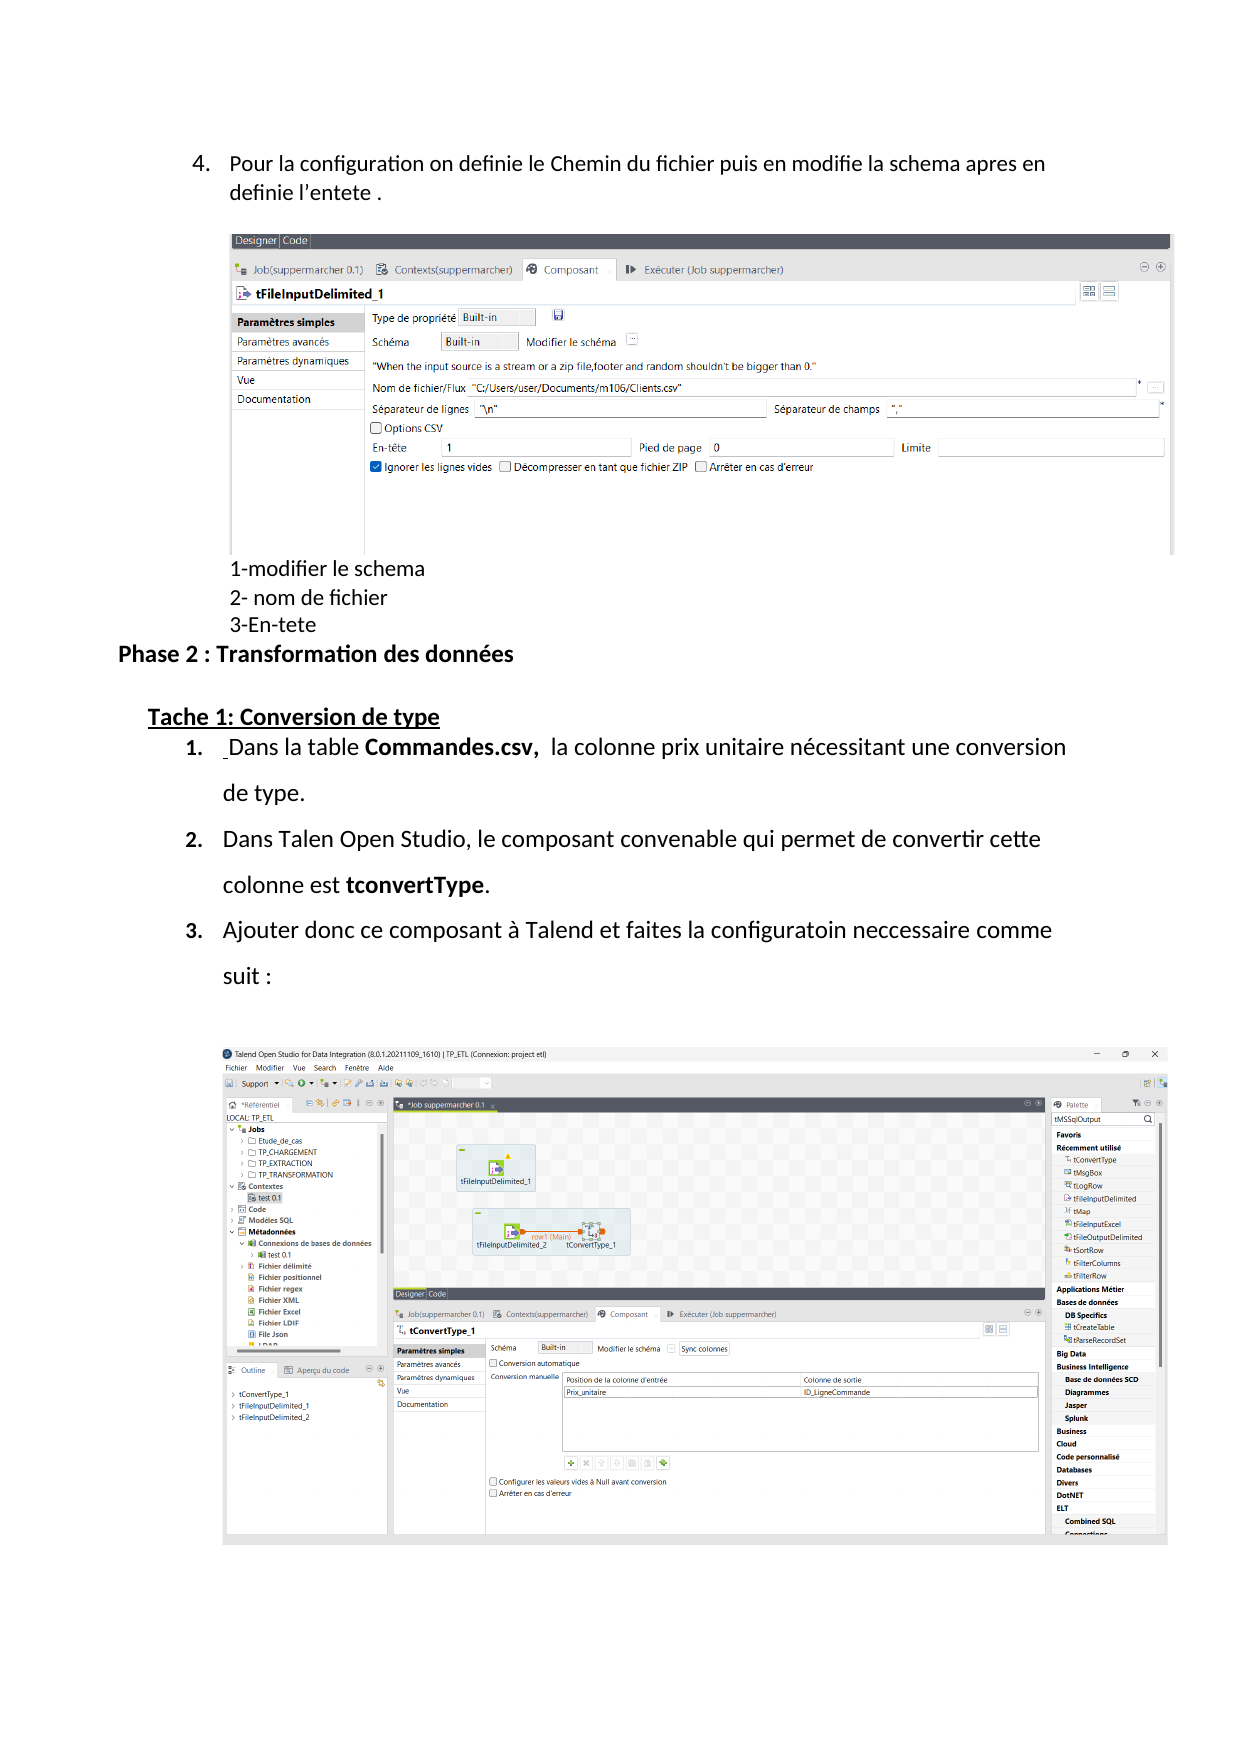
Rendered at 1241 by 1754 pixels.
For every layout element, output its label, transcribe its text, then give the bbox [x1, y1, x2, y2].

text 3-En-tete [229, 611, 1093, 639]
list Dans la table Commandes.csv, la colonne prix unitaire nécessitant une conversion de type. [185, 732, 1093, 808]
list Dans Talen Open Studio, le composant convenable qui permet de convertir cette colonne est tconvertType. [185, 823, 1093, 899]
text 1-modifier le schema [229, 555, 1093, 583]
picture [222, 1047, 1168, 1545]
list Pour la configuration on definie le Chemin du fichier puis en modifie la schema apres en definie l’entete . [192, 148, 1093, 206]
text Tache 1: Conversion de type [148, 701, 1093, 732]
text 2- nom de fichier [229, 583, 1093, 611]
picture [229, 234, 1175, 555]
text Phase 2 : Transformation des données [118, 639, 1093, 669]
list Ajouter donc ce composant à Talend et faites la configuratoin neccessaire comme suit : [185, 914, 1093, 991]
